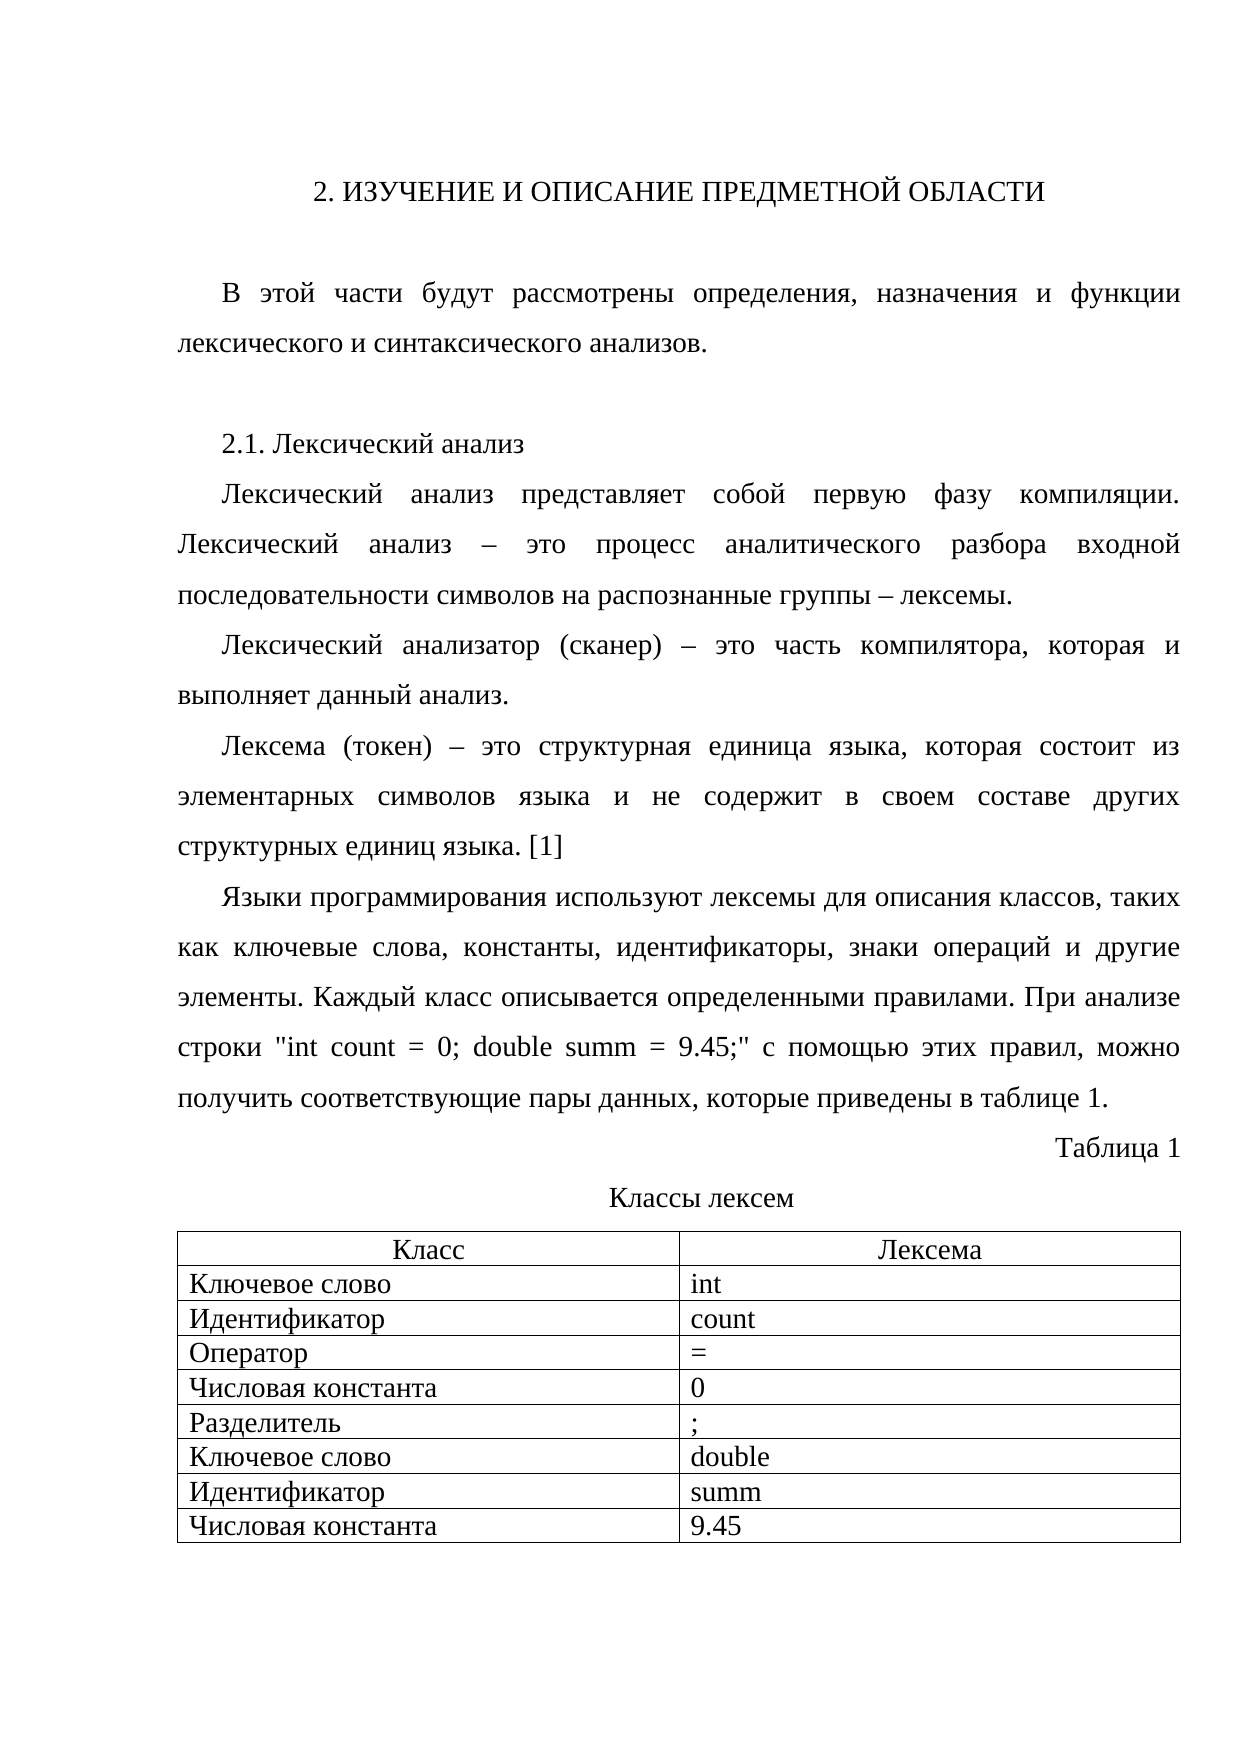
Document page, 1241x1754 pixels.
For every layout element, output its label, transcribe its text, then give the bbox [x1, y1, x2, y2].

table_cell Разделитель [178, 1405, 679, 1438]
text В этой части будут рассмотрены определения, назначения и функции лексического и синтаксического анализов. [177, 275, 1181, 359]
table_header Класс [178, 1232, 679, 1265]
table_cell Идентификатор [178, 1301, 679, 1334]
table_cell = [680, 1336, 1180, 1369]
table_cell summ [680, 1474, 1180, 1507]
text 2.1. Лексический анализ [177, 426, 1181, 459]
table_cell double [680, 1439, 1180, 1473]
table_header Лексема [680, 1232, 1180, 1265]
text Лексический анализатор (сканер) – это часть компилятора, которая и выполняет данный анализ. [177, 627, 1181, 711]
table_cell Ключевое слово [178, 1439, 679, 1473]
text Лексема (токен) – это структурная единица языка, которая состоит из элементарных символов языка и не содержит в своем составе других структурных единиц языка. [1] [177, 728, 1181, 862]
table_cell Числовая константа [178, 1509, 679, 1542]
table_cell 0 [680, 1370, 1180, 1404]
text Языки программирования используют лексемы для описания классов, таких как ключевые слова, константы, идентификаторы, знаки операций и другие элементы. Каждый класс описывается определенными правилами. При анализе строки "int count = 0; double summ = 9.45;" с помощью этих правил, можно получить соответствующие пары данных, которые приведены в таблице 1. [177, 879, 1181, 1113]
table_cell Идентификатор [178, 1474, 679, 1507]
table_cell Оператор [178, 1336, 679, 1369]
table_cell 9.45 [680, 1509, 1180, 1542]
table_cell count [680, 1301, 1180, 1334]
table_cell Числовая константа [178, 1370, 679, 1404]
table_cell Ключевое слово [178, 1266, 679, 1300]
text Классы лексем [177, 1181, 1181, 1214]
table_cell ; [680, 1405, 1180, 1438]
text 2. ИЗУЧЕНИЕ И ОПИСАНИЕ ПРЕДМЕТНОЙ ОБЛАСТИ [177, 174, 1181, 208]
table_cell int [680, 1266, 1180, 1300]
text Таблица 1 [177, 1130, 1181, 1164]
text Лексический анализ представляет собой первую фазу компиляции. Лексический анализ – это процесс аналитического разбора входной последовательности символов на распознанные группы – лексемы. [177, 476, 1181, 610]
